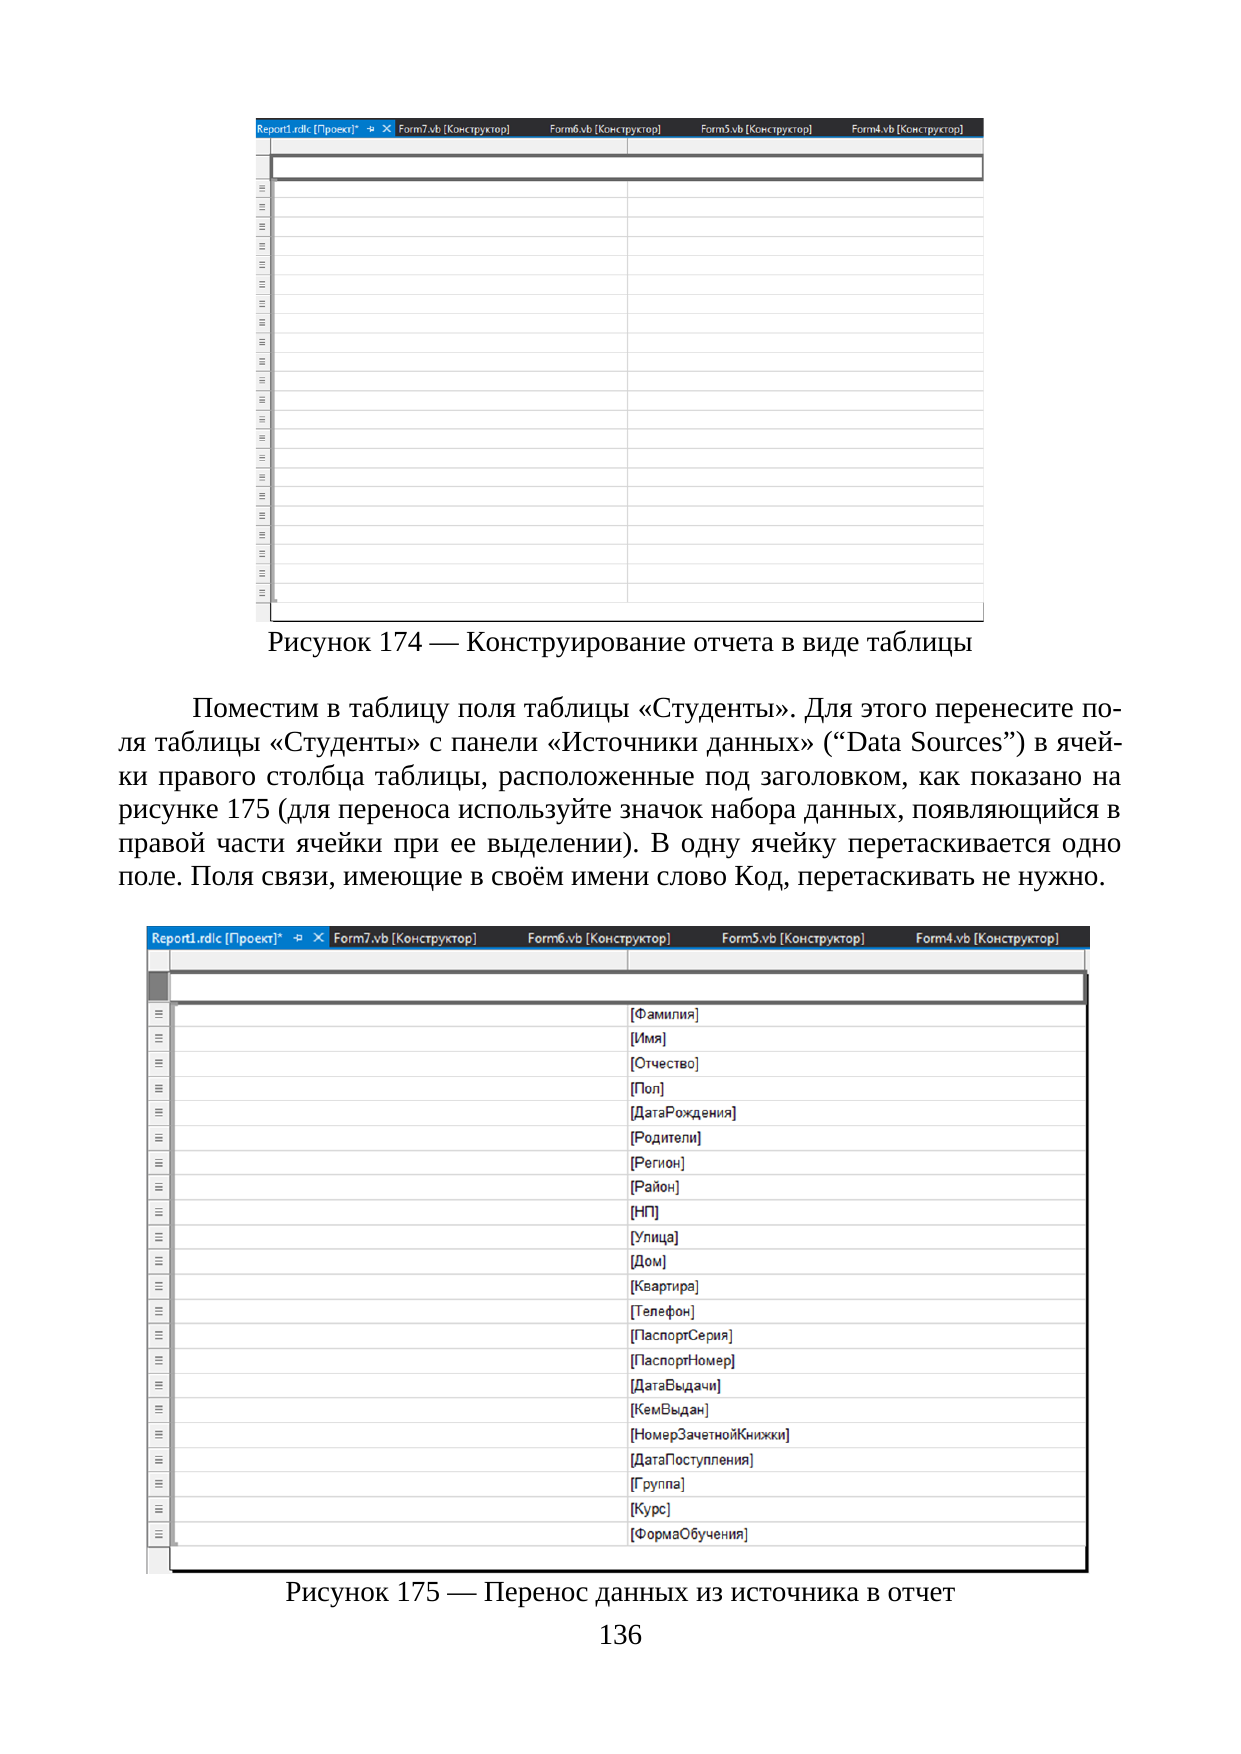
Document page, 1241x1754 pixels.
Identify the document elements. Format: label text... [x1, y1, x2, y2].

picture [255, 118, 984, 622]
text Поместим в таблицу поля таблицы «Студенты». Для этого перенесите по- ля таблицы «Студенты» с панели «Источники данных» (“Data Sources”) в ячей- ки правого столбца таблицы, расположенные под заголовком, как показано на рисунке 175 (для переноса используйте значок набора данных, появляющийся в правой части ячейки при ее выделении). В одну ячейку перетаскивается одно поле. Поля связи, имеющие в своём имени слово Код, перетаскивать не нужно. [118, 691, 1123, 892]
picture [146, 926, 1090, 1574]
text Рисунок 174 — Конструирование отчета в виде таблицы [267, 624, 1184, 657]
